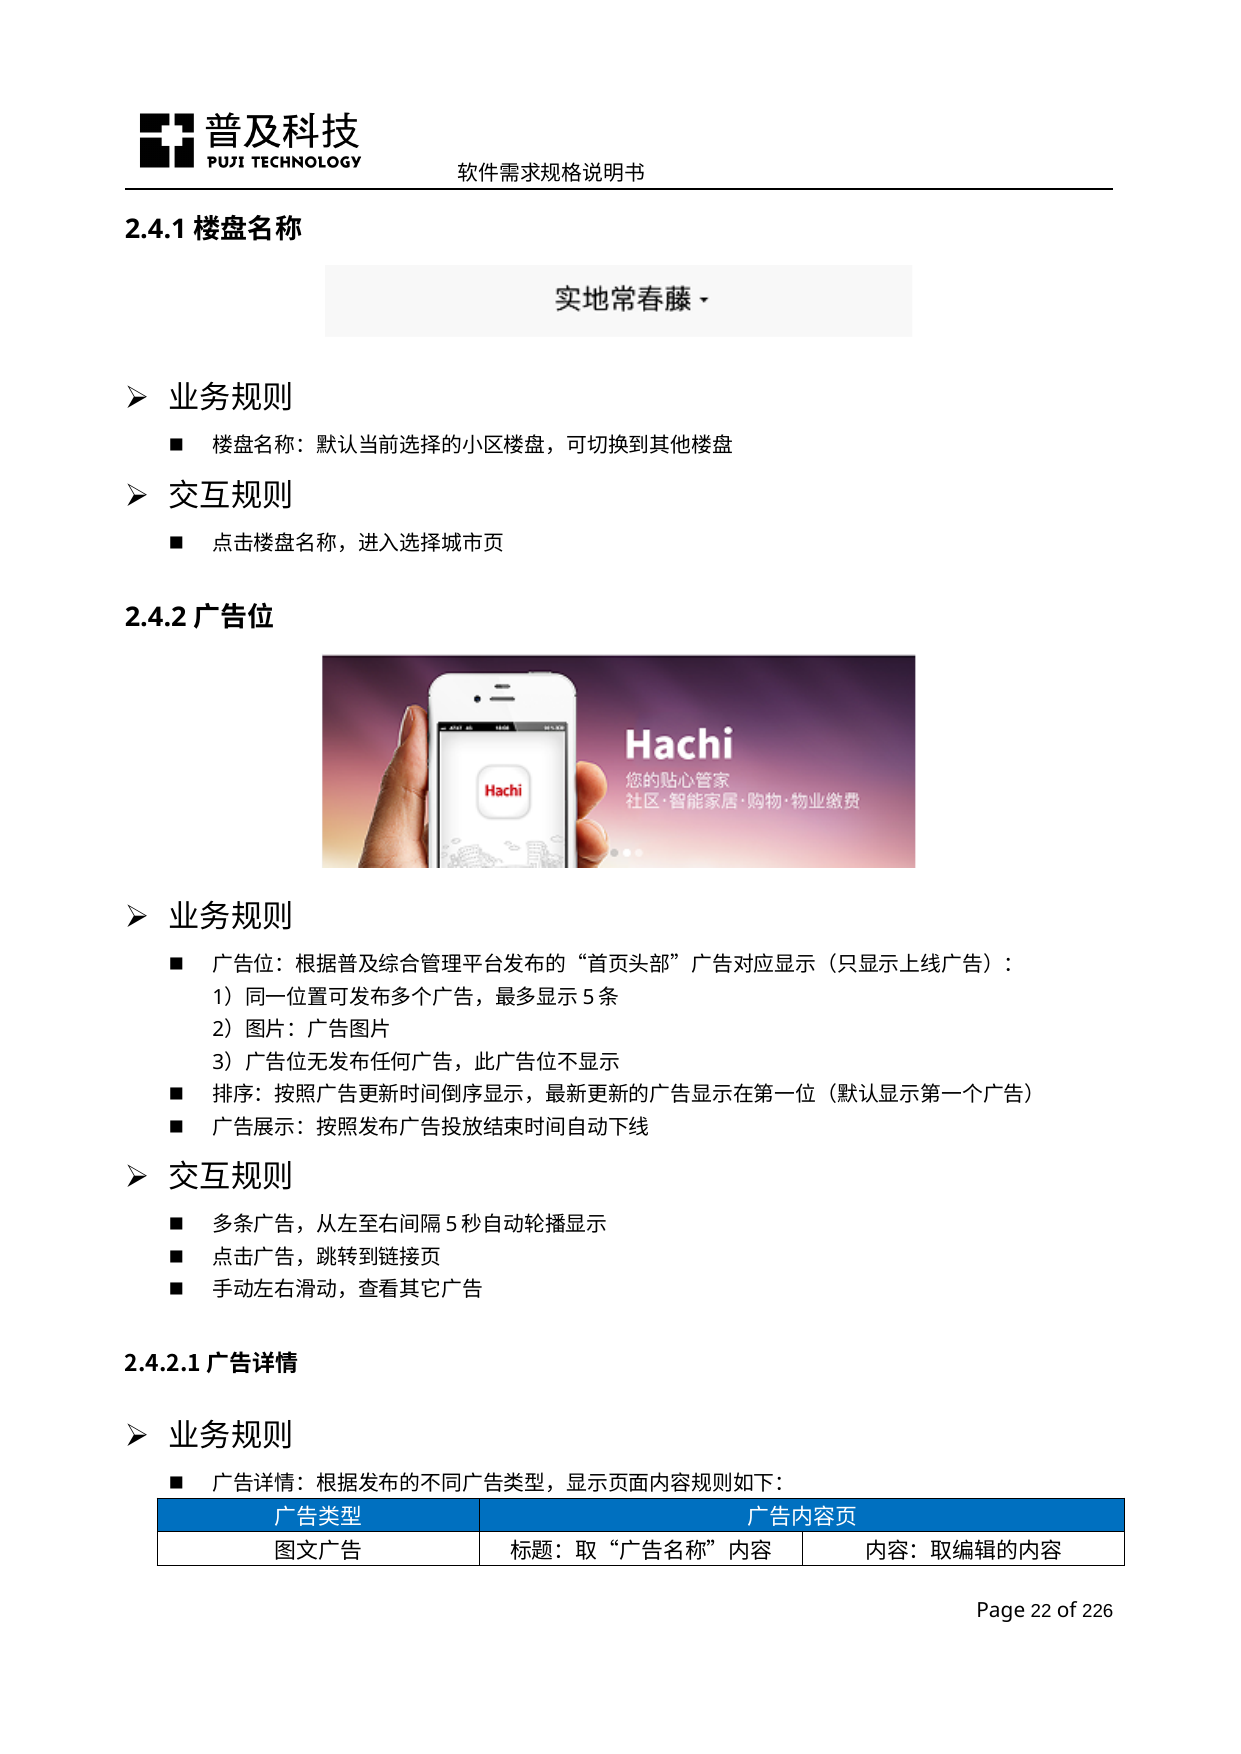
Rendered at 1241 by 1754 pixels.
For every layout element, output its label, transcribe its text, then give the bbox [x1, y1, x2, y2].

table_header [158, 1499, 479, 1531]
list 交互规则 [124, 460, 1113, 525]
picture [321, 653, 916, 868]
list 业务规则 [124, 363, 1113, 428]
list 广告详情：根据发布的不同广告类型，显示页面内容规则如下： [168, 1465, 1113, 1498]
list 点击楼盘名称，进入选择城市页 [168, 525, 1113, 558]
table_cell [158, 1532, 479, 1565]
subtitle 广告位 [124, 583, 1113, 648]
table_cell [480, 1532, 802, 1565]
list 3）广告位无发布任何广告，此广告位不显示 [212, 1044, 1113, 1076]
list 业务规则 [124, 881, 1113, 946]
picture [124, 103, 365, 180]
list 1）同一位置可发布多个广告，最多显示5条 [212, 979, 1113, 1011]
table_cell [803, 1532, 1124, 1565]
list 交互规则 [124, 1141, 1113, 1206]
list 楼盘名称：默认当前选择的小区楼盘，可切换到其他楼盘 [168, 428, 1113, 460]
subtitle 楼盘名称 [124, 194, 1113, 259]
subtitle 广告详情 [124, 1329, 1113, 1394]
list 2）图片：广告图片 [212, 1011, 1113, 1044]
list 广告位：根据普及综合管理平台发布的“首页头部”广告对应显示（只显示上线广告）： [168, 946, 1113, 979]
list 业务规则 [124, 1400, 1113, 1465]
list 广告展示：按照发布广告投放结束时间自动下线 [168, 1109, 1113, 1141]
list 多条广告，从左至右间隔5秒自动轮播显示 [168, 1206, 1113, 1239]
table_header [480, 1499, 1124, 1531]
list 点击广告，跳转到链接页 [168, 1239, 1113, 1271]
list 手动左右滑动，查看其它广告 [168, 1271, 1113, 1304]
picture [325, 265, 913, 337]
list 排序：按照广告更新时间倒序显示，最新更新的广告显示在第一位（默认显示第一个广告） [168, 1076, 1113, 1109]
